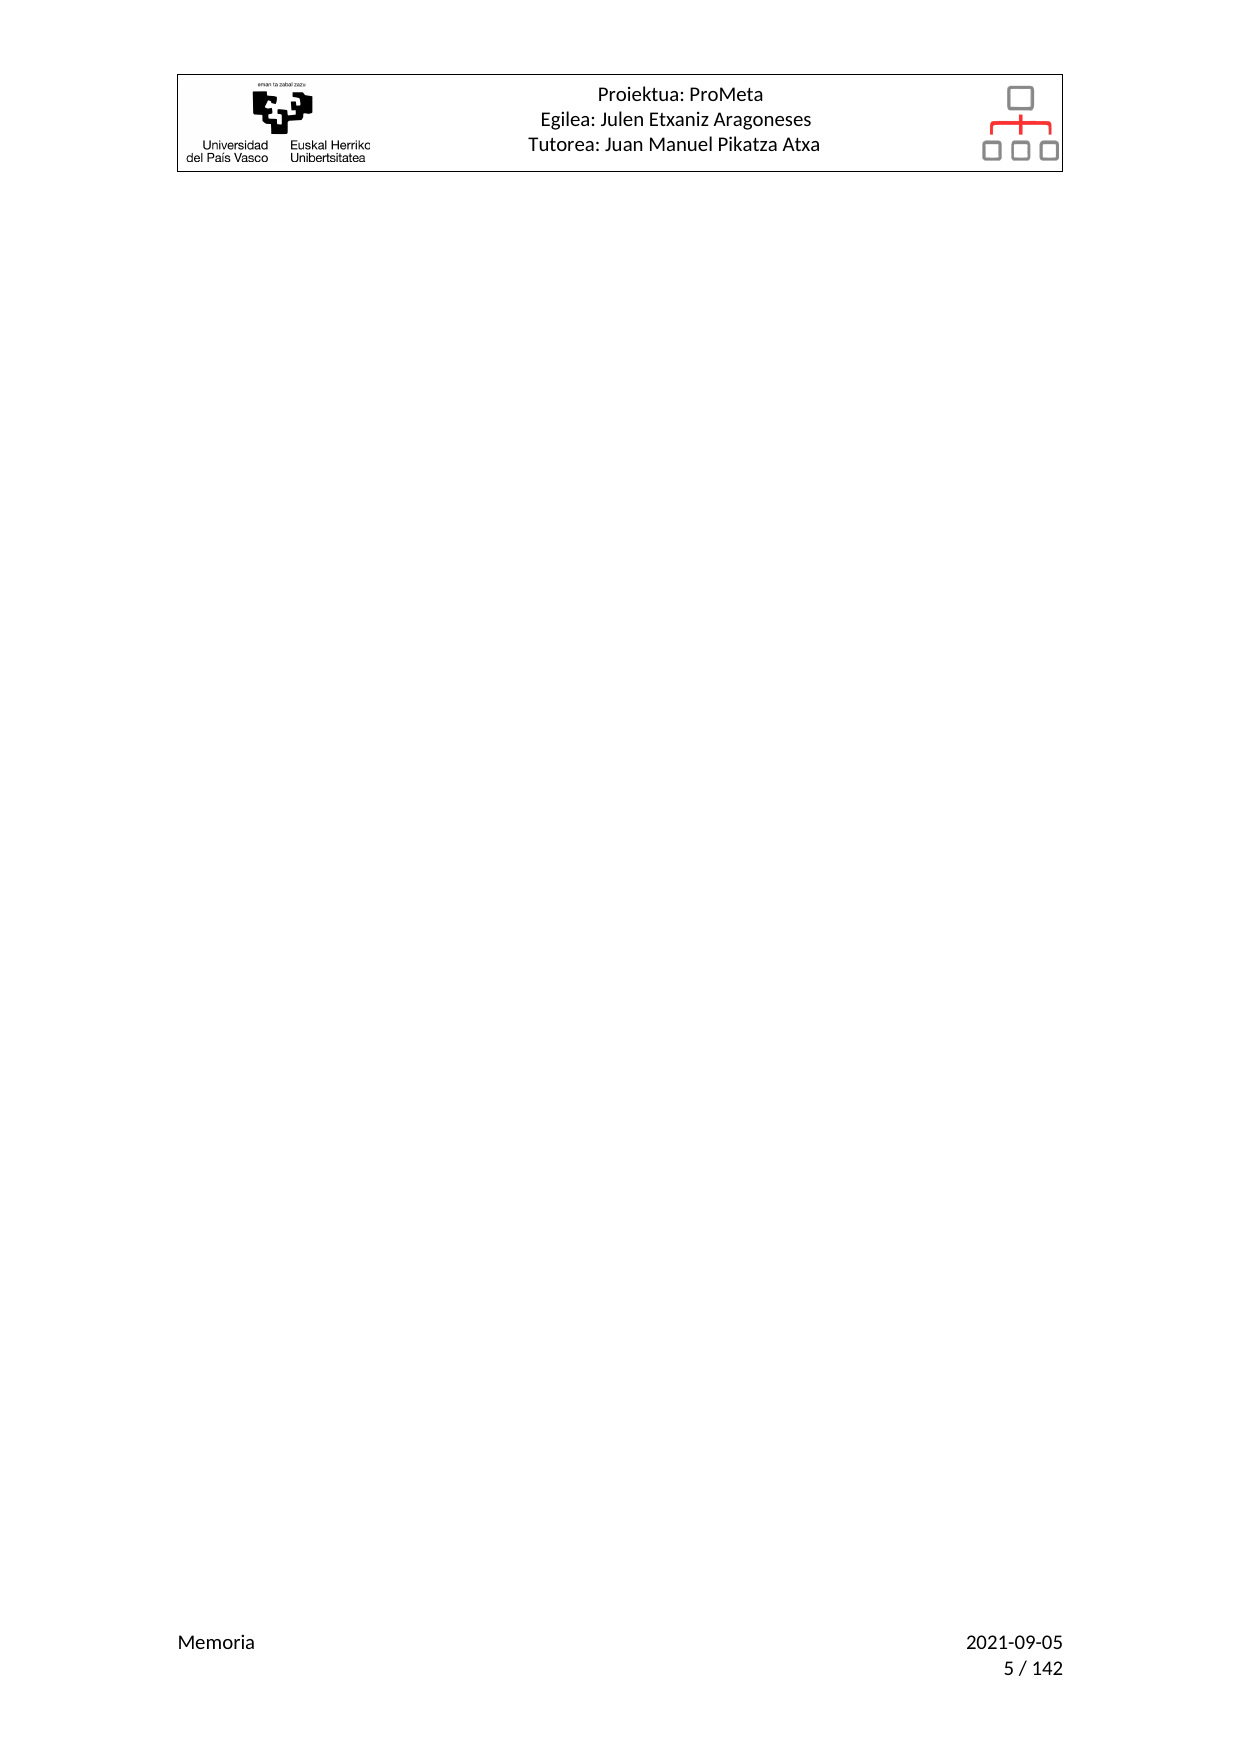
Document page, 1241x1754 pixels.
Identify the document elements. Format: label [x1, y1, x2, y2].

picture [978, 80, 1060, 162]
picture [182, 81, 370, 162]
